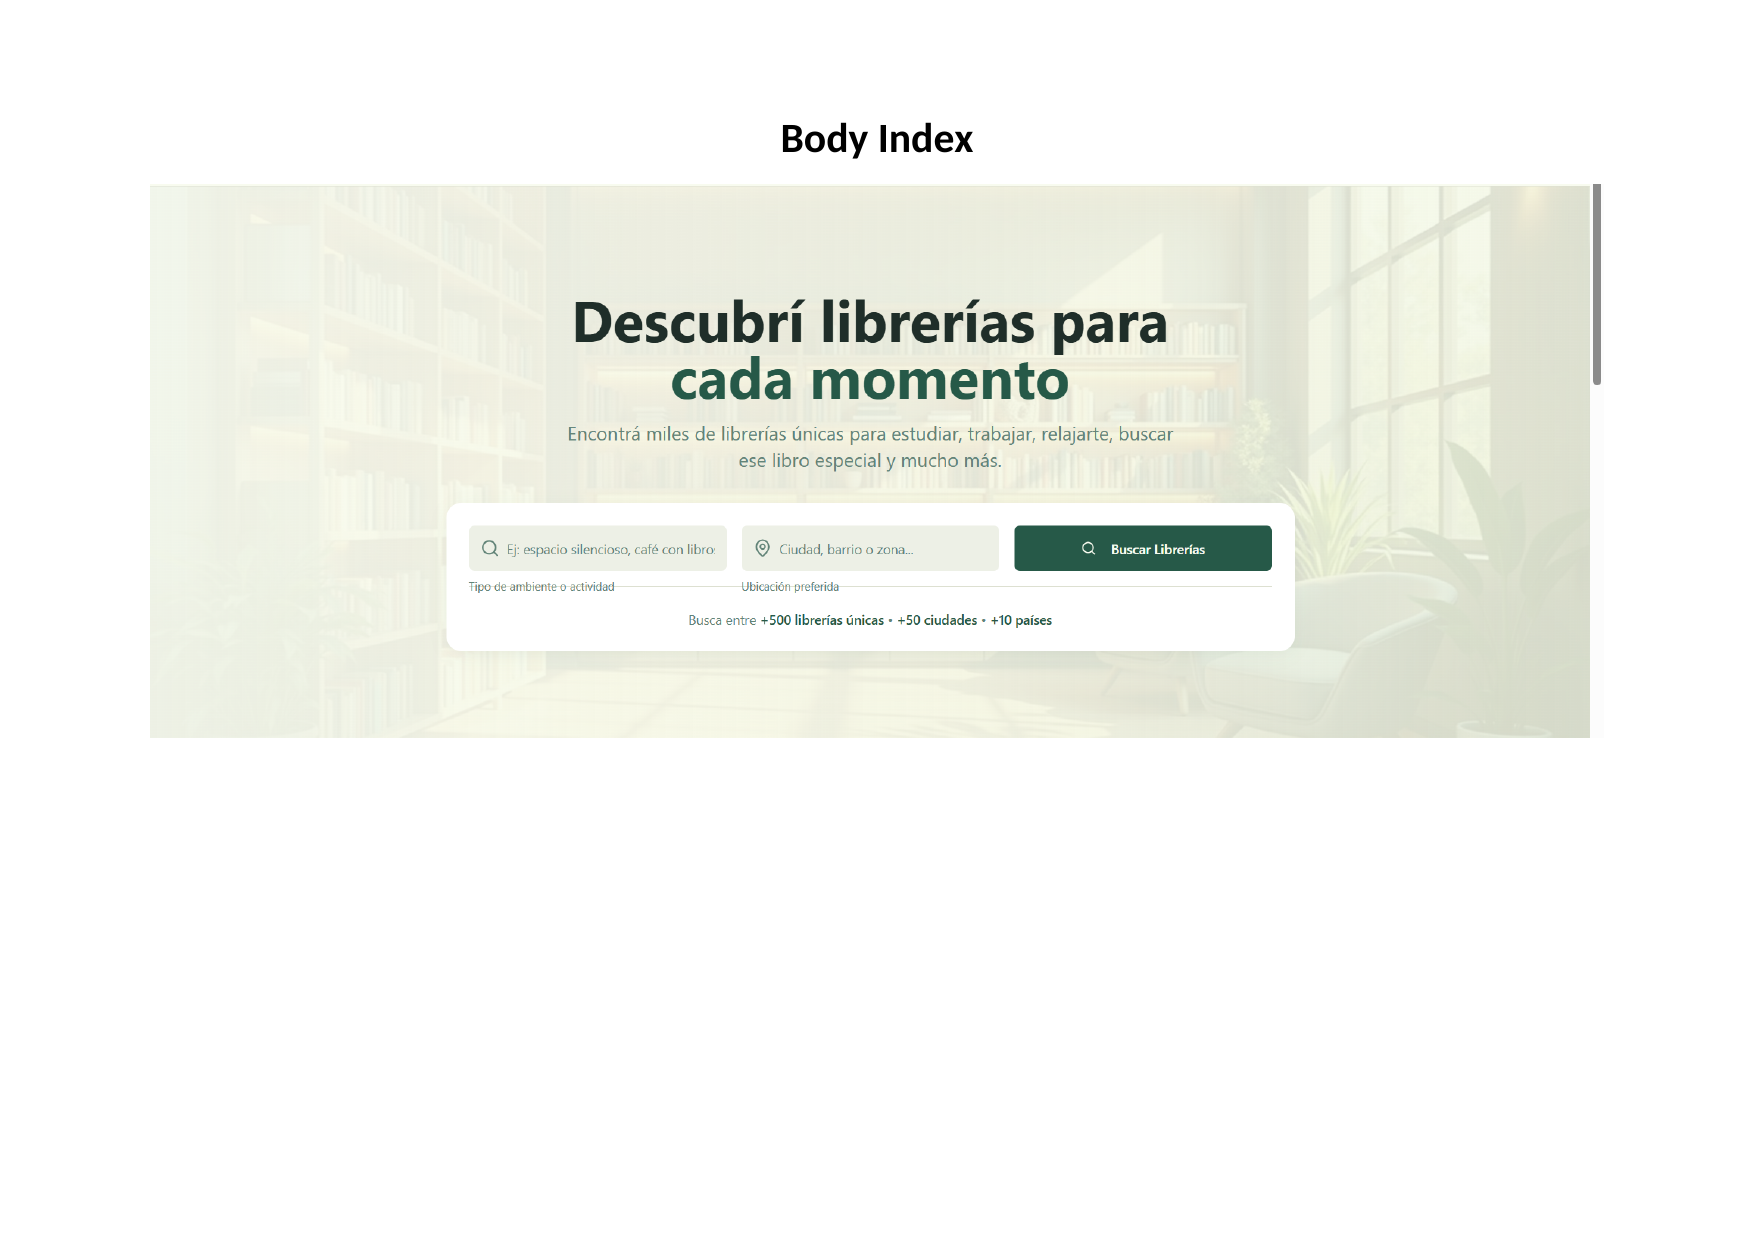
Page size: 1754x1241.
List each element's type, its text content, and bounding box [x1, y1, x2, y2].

text Body Index [150, 112, 1604, 163]
picture [150, 184, 1604, 738]
